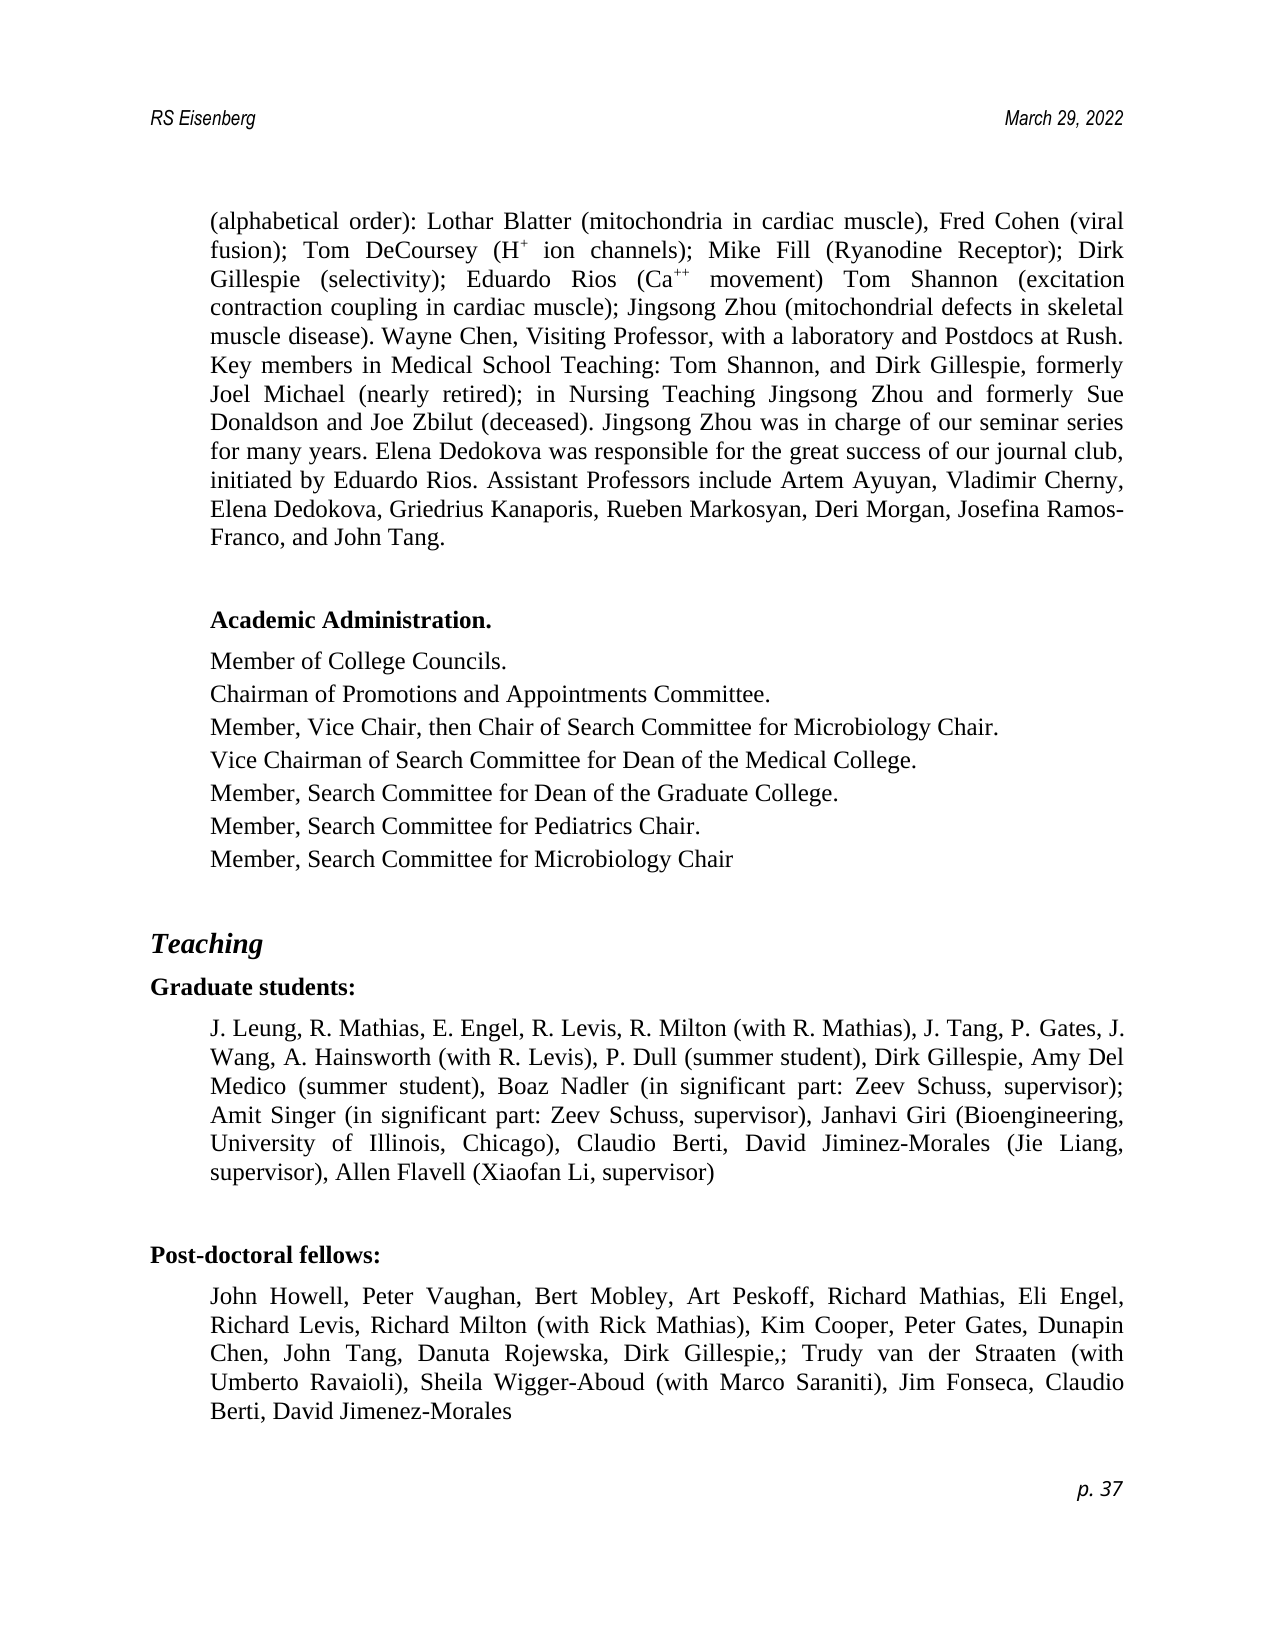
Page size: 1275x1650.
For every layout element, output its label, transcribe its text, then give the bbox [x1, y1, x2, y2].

text Member, Search Committee for Pediatrics Chair. [210, 811, 1125, 839]
text Graduate students: [150, 972, 1125, 1001]
text Member of College Councils. [210, 646, 1125, 675]
text Post-doctoral fellows: [150, 1240, 1125, 1268]
text Teaching [150, 926, 1125, 960]
text Member, Search Committee for Dean of the Graduate College. [210, 778, 1125, 807]
text Member, Vice Chair, then Chair of Search Committee for Microbiology Chair. [210, 712, 1125, 741]
text Chairman of Promotions and Appointments Committee. [210, 679, 1125, 708]
text Member, Search Committee for Microbiology Chair [210, 844, 1125, 872]
text J. Leung, R. Mathias, E. Engel, R. Levis, R. Milton (with R. Mathias), J. Tang, P. Gates, J. Wang, A. Hainsworth (with R. Levis), P. Dull (summer student), Dirk Gillespie, Amy Del Medico (summer student), Boaz Nadler (in significant part: Zeev Schuss, supervisor); Amit Singer (in significant part: Zeev Schuss, supervisor), Janhavi Giri (Bioengineering, University of Illinois, Chicago), Claudio Berti, David Jiminez-Morales (Jie Liang, supervisor), Allen Flavell (Xiaofan Li, supervisor) [210, 1013, 1125, 1186]
text Academic Administration. [210, 605, 1125, 634]
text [210, 206, 1125, 551]
text Vice Chairman of Search Committee for Dean of the Medical College. [210, 745, 1125, 774]
text John Howell, Peter Vaughan, Bert Mobley, Art Peskoff, Richard Mathias, Eli Engel, Richard Levis, Richard Milton (with Rick Mathias), Kim Cooper, Peter Gates, Dunapin Chen, John Tang, Danuta Rojewska, Dirk Gillespie,; Trudy van der Straaten (with Umberto Ravaioli), Sheila Wigger-Aboud (with Marco Saraniti), Jim Fonseca, Claudio Berti, David Jimenez-Morales [210, 1281, 1125, 1425]
